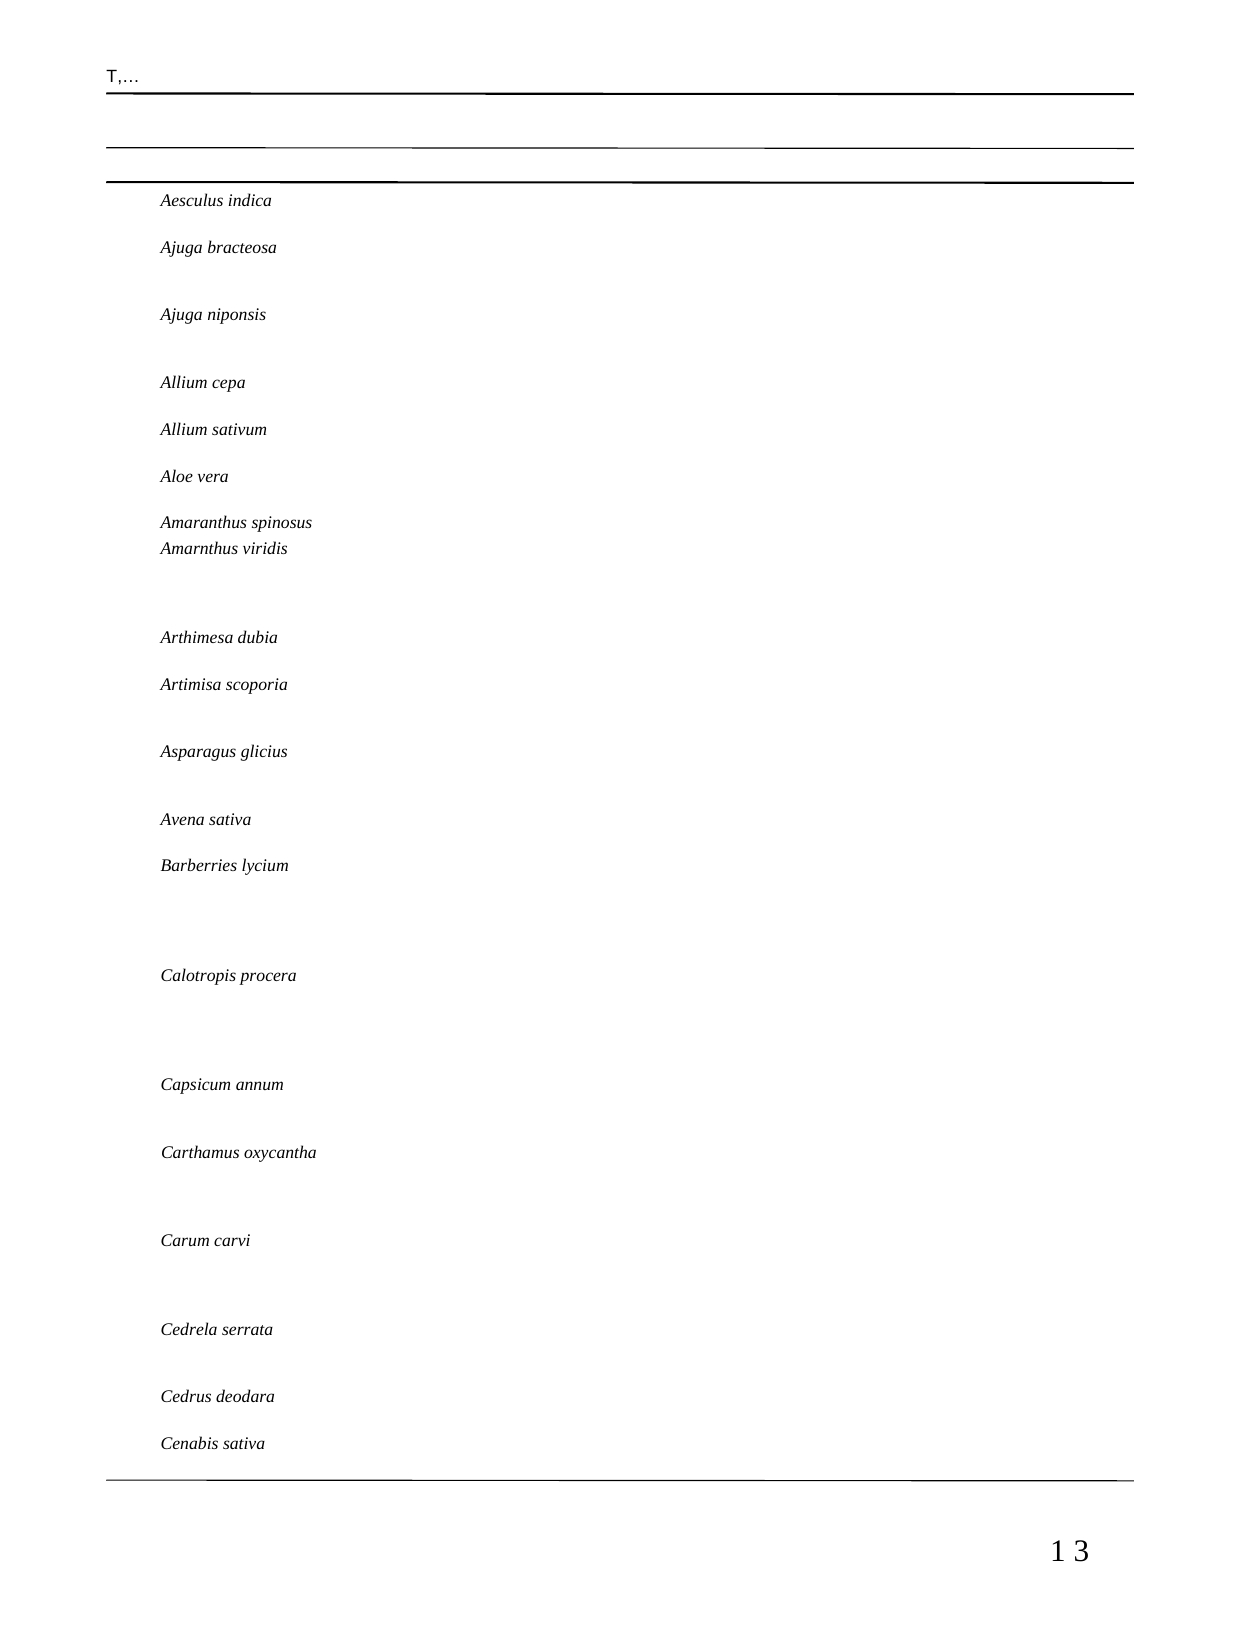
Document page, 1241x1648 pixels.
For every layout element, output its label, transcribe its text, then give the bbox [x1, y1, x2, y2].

text Calotropis procera [160, 964, 1133, 985]
text Aloe vera [160, 465, 1133, 486]
text Carthamus oxycantha [106, 1141, 317, 1162]
text Barberries lycium [160, 855, 1133, 876]
text Ajuga niponsis [160, 304, 1133, 324]
text Capsicum annum [160, 1074, 1133, 1094]
text Aesculus indica [160, 190, 1133, 210]
text Cedrus deodara [160, 1386, 1133, 1406]
text Avena sativa [160, 808, 1133, 829]
text 1 3 [1050, 1532, 1133, 1568]
text Allium sativum [160, 419, 1133, 439]
text Artimisa scoporia [160, 673, 1133, 694]
text Cenabis sativa [160, 1433, 1133, 1453]
text Carum carvi [160, 1230, 1133, 1250]
text Arthimesa dubia [160, 627, 1133, 647]
text Amaranthus spinosus [160, 512, 1133, 532]
text Allium cepa [160, 372, 1133, 392]
text T,… [106, 66, 1133, 86]
text Ajuga bracteosa [160, 237, 1133, 257]
text Asparagus glicius [160, 741, 1133, 761]
text Cedrela serrata [160, 1318, 1133, 1339]
text Amarnthus viridis [160, 538, 1133, 558]
